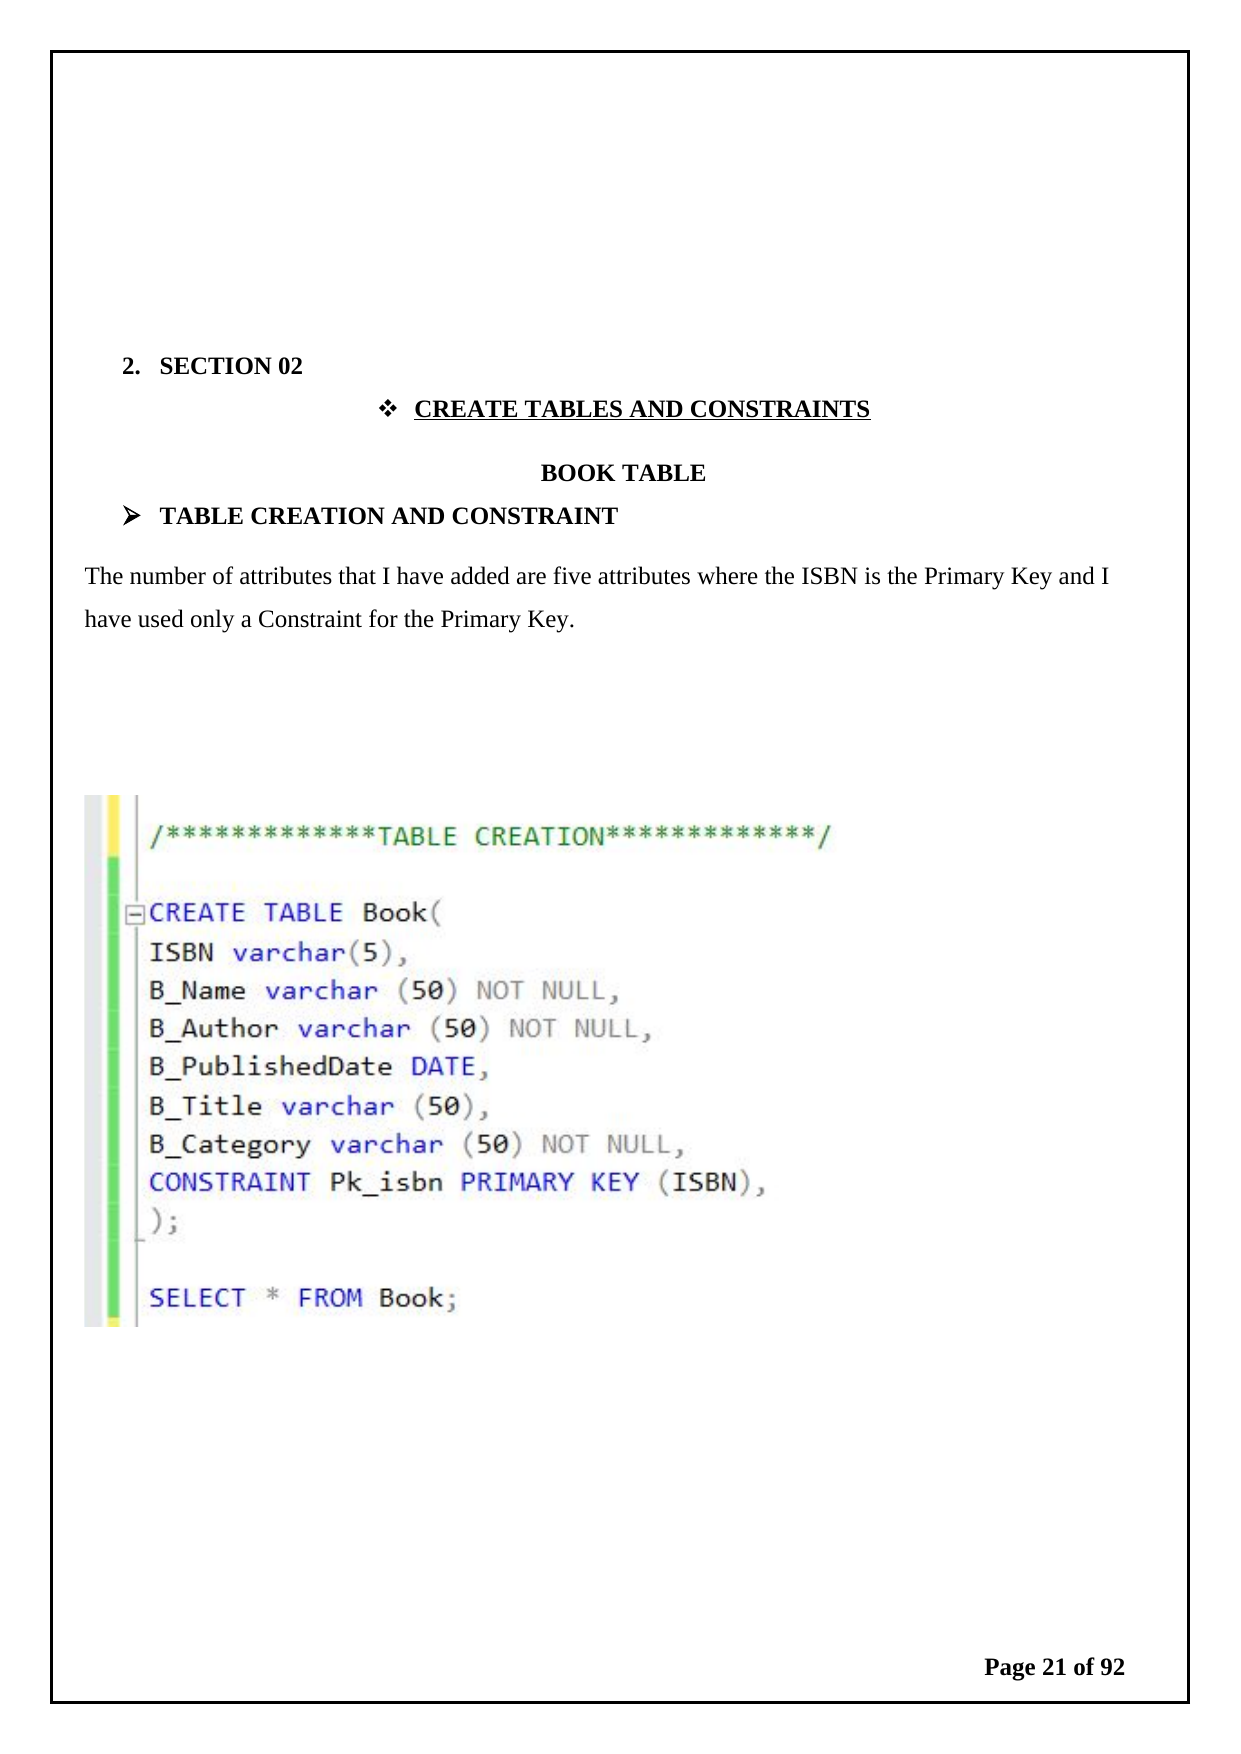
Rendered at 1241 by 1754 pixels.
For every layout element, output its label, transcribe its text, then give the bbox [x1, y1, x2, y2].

subtitle BOOK TABLE [122, 458, 1125, 487]
subtitle CREATE TABLES AND CONSTRAINTS [122, 394, 1125, 423]
picture [84, 795, 996, 1327]
subtitle SECTION 02 [122, 351, 1125, 379]
list TABLE CREATION AND CONSTRAINT [122, 501, 1125, 530]
text The number of attributes that I have added are five attributes where the ISBN is the Primary Key and I have used only a Constraint for the Primary Key. [84, 561, 1125, 633]
